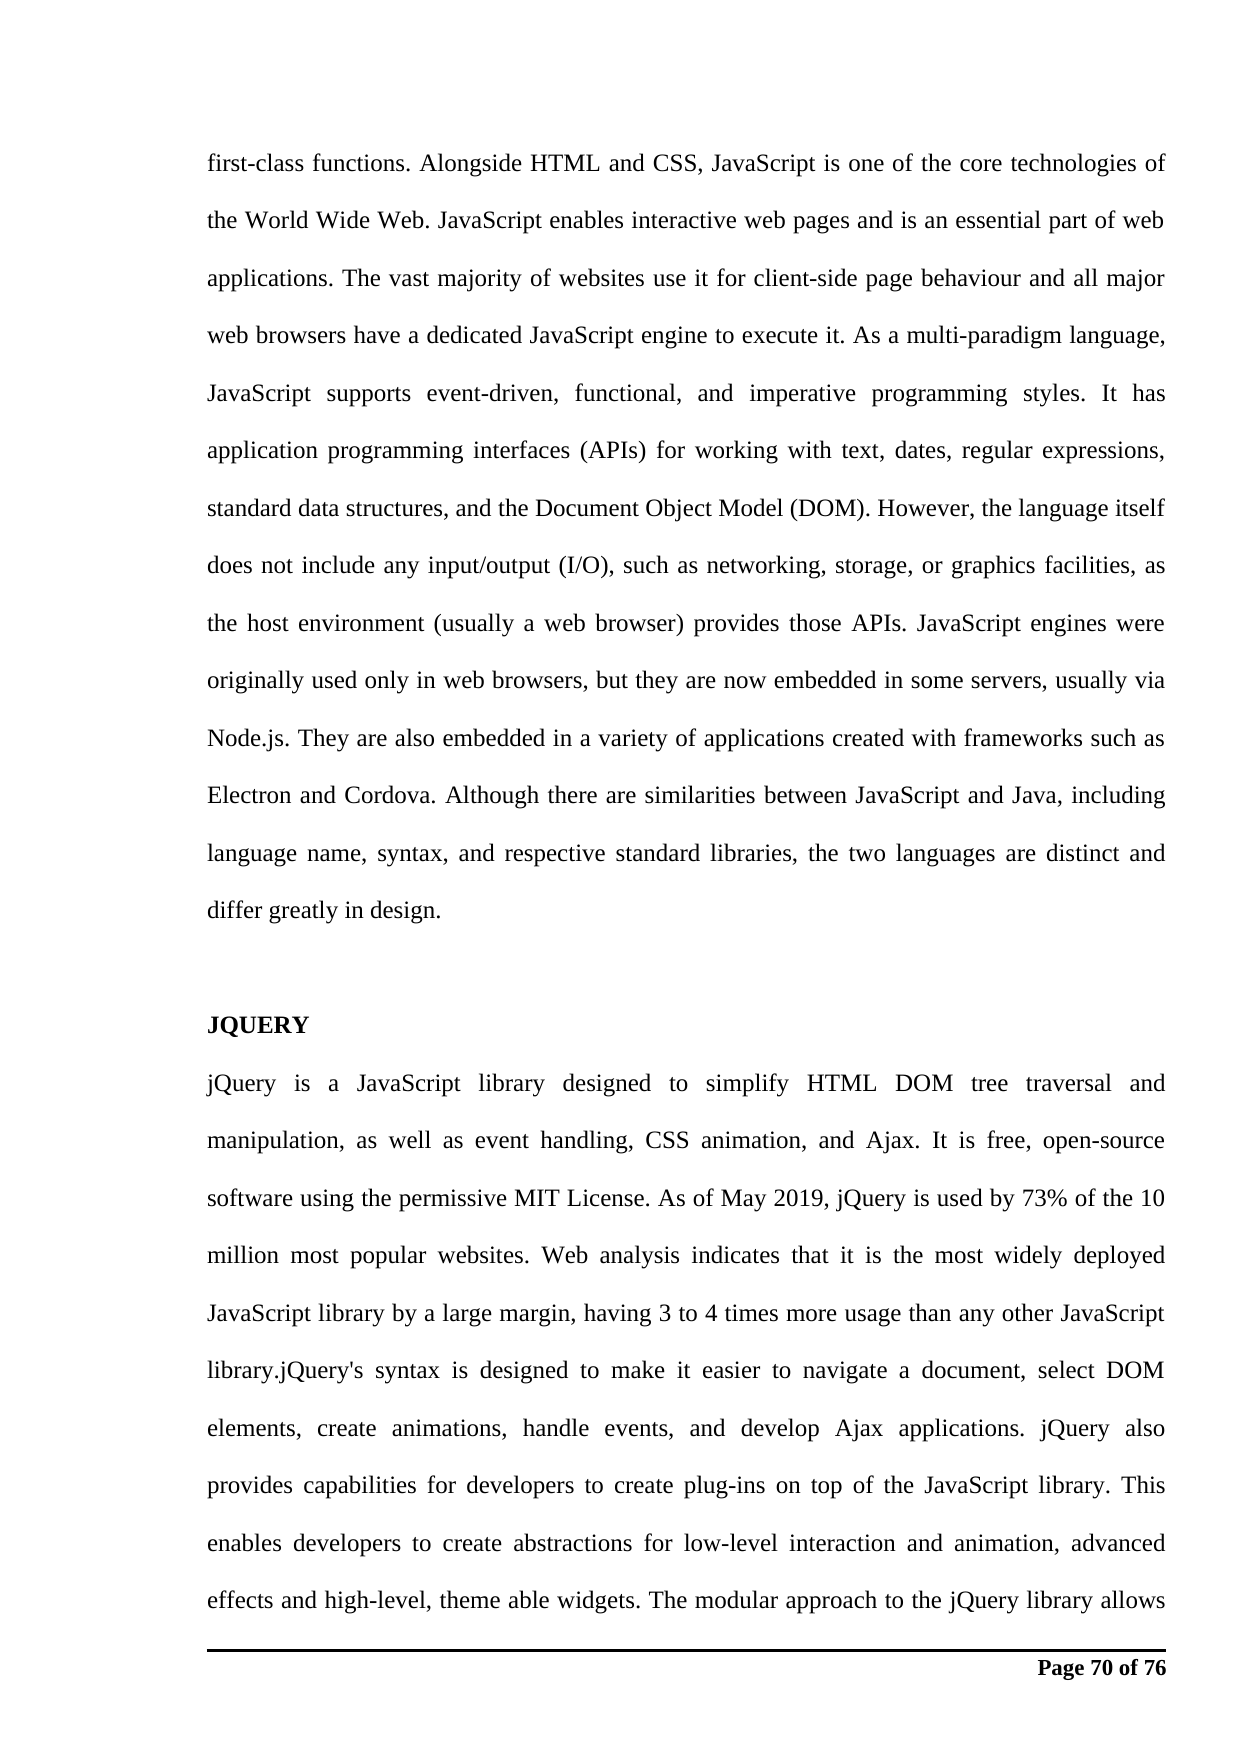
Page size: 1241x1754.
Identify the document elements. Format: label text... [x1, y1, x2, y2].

text JQUERY [207, 1183, 1166, 1211]
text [207, 1240, 1166, 1614]
text JavaScript often abbreviated as JS, is a programming language that conforms to the ECMAScript specification. JavaScript is high-level, often just-in-time compiled, and multi-paradigm. It has curly-bracket syntax, dynamic typing, prototype-based object-orientation, and first-class functions. Alongside HTML and CSS, JavaScript is one of the core technologies of the World Wide Web. JavaScript enables interactive web pages and is an essential part of web applications. The vast majority of websites use it for client-side page behaviour and all major web browsers have a dedicated JavaScript engine to execute it. As a multi-paradigm language, JavaScript supports event-driven, functional, and imperative programming styles. It has application programming interfaces (APIs) for working with text, dates, regular expressions, standard data structures, and the Document Object Model (DOM). However, the language itself does not include any input/output (I/O), such as networking, storage, or graphics facilities, as the host environment (usually a web browser) provides those APIs. JavaScript engines were originally used only in web browsers, but they are now embedded in some servers, usually via Node.js. They are also embedded in a variety of applications created with frameworks such as Electron and Cordova. Although there are similarities between JavaScript and Java, including language name, syntax, and respective standard libraries, the two languages are distinct and differ greatly in design. [207, 148, 1166, 1096]
